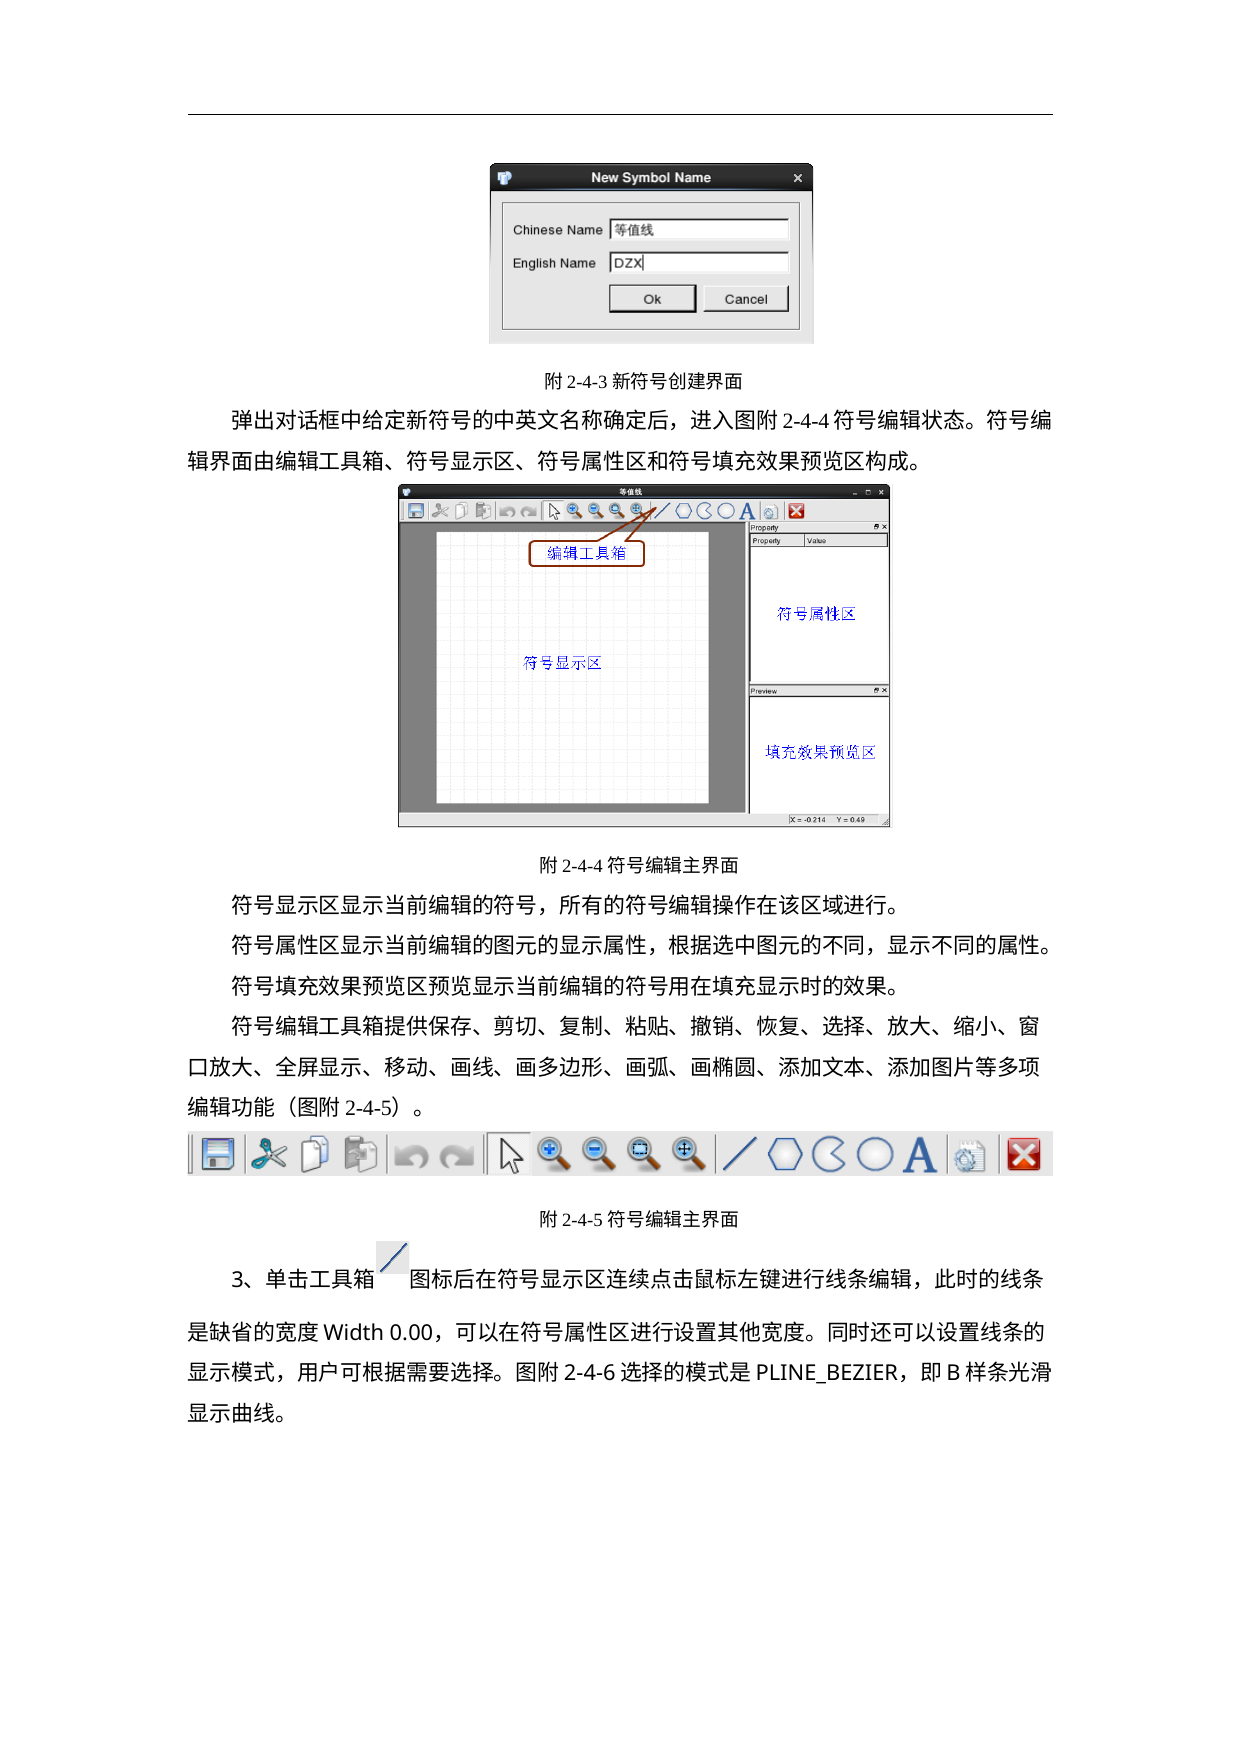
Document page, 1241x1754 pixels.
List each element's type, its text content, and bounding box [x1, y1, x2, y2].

text 弹出对话框中给定新符号的中英文名称确定后，进入图附2-4-4符号编辑状态。符号编辑界面由编辑工具箱、符号显示区、符号属性区和符号填充效果预览区构成。 [187, 403, 1053, 476]
text 符号填充效果预览区预览显示当前编辑的符号用在填充显示时的效果。 [187, 968, 1053, 1001]
picture [397, 483, 893, 828]
text 附2-4-4 符号编辑主界面 [187, 848, 1053, 881]
text 符号属性区显示当前编辑的图元的显示属性，根据选中图元的不同，显示不同的属性。 [187, 928, 1053, 960]
text 3、单击工具箱图标后在符号显示区连续点击鼠标左键进行线条编辑，此时的线条是缺省的宽度Width 0.00，可以在符号属性区进行设置其他宽度。同时还可以设置线条的显示模式，用户可根据需要选择。图附2-4-6选择的模式是PLINE_BEZIER，即B样条光滑显示曲线。 [187, 1241, 1053, 1428]
picture [187, 1130, 1054, 1176]
text 附2-4-3 新符号创建界面 [187, 364, 1053, 396]
picture [489, 162, 814, 344]
text 符号编辑工具箱提供保存、剪切、复制、粘贴、撤销、恢复、选择、放大、缩小、窗口放大、全屏显示、移动、画线、画多边形、画弧、画椭圆、添加文本、添加图片等多项编辑功能（图附2-4-5）。 [187, 1009, 1053, 1122]
text 符号显示区显示当前编辑的符号，所有的符号编辑操作在该区域进行。 [187, 887, 1053, 920]
text 附2-4-5 符号编辑主界面 [187, 1202, 1053, 1234]
picture [375, 1241, 410, 1274]
